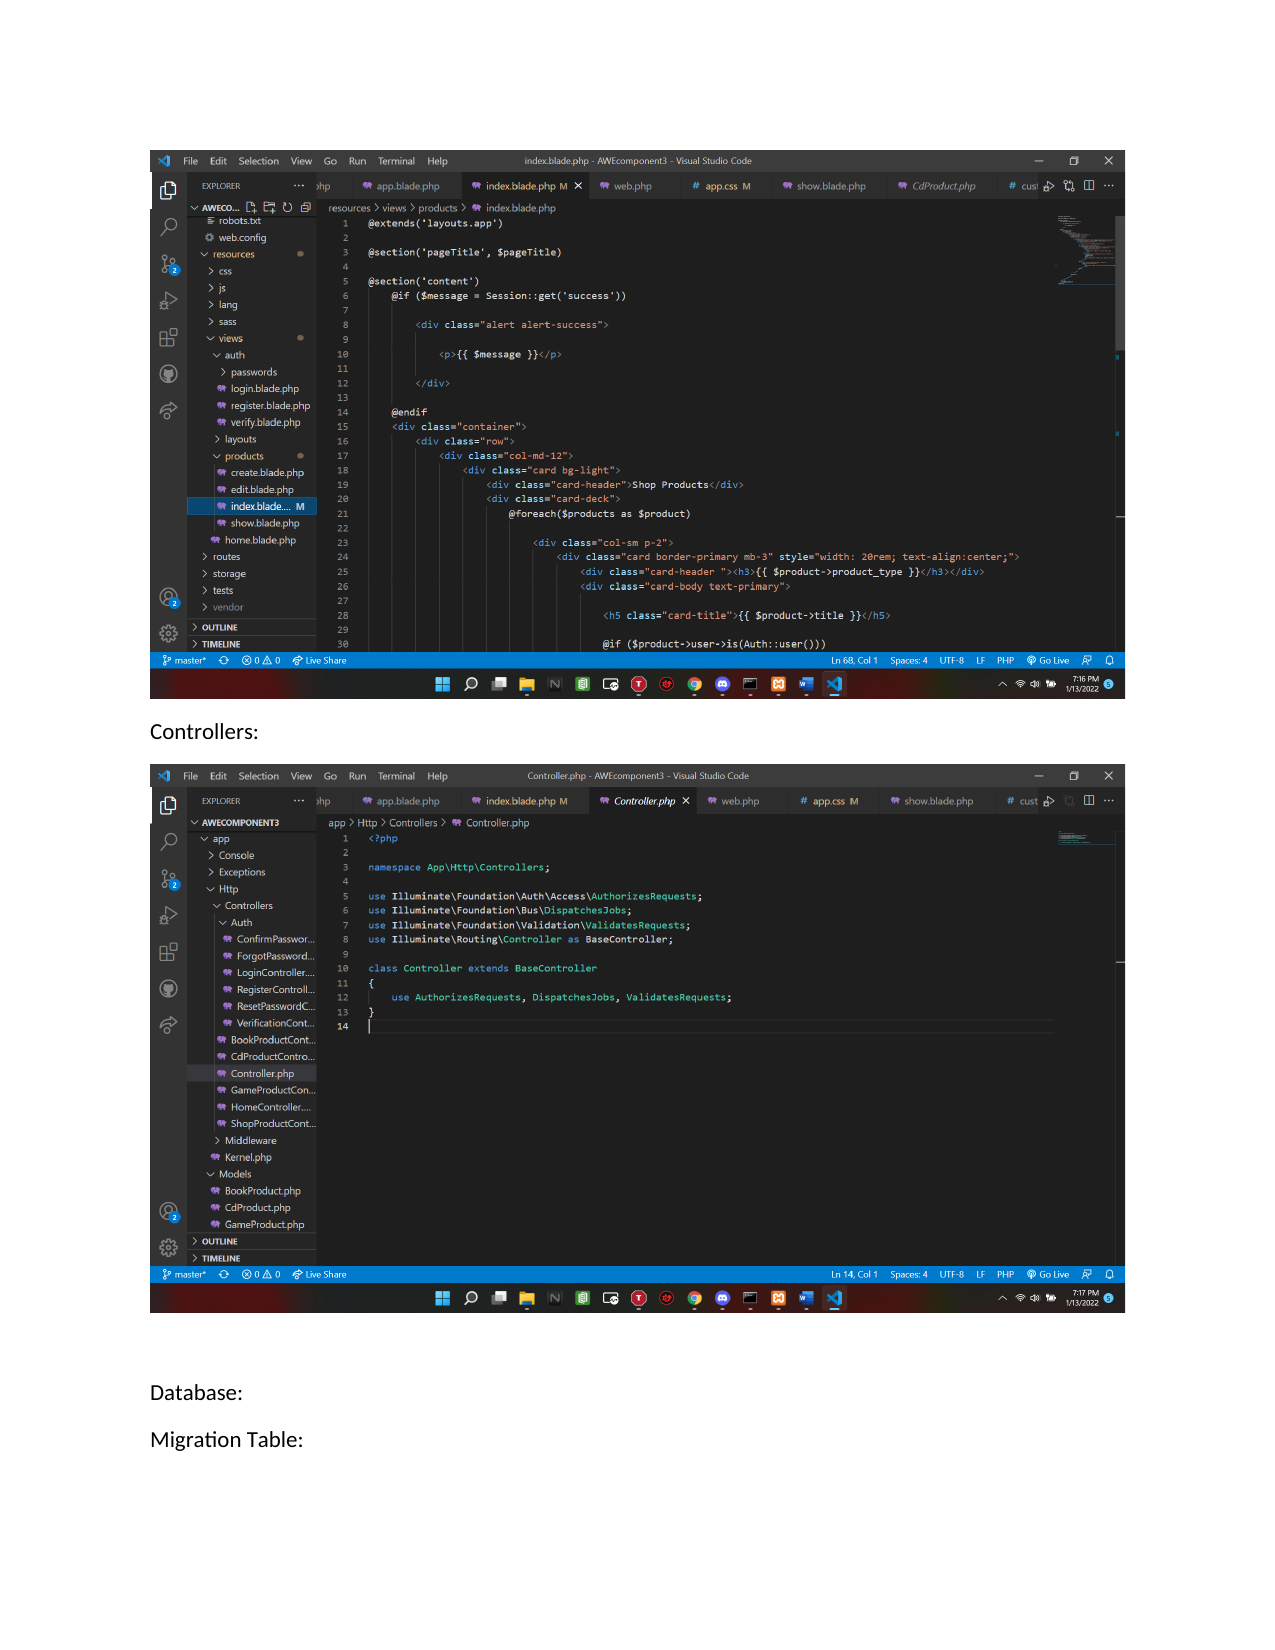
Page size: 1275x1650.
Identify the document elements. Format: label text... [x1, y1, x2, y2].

text Controllers: [150, 717, 1125, 745]
picture [150, 150, 1125, 699]
text Database: [150, 1378, 1125, 1406]
picture [150, 764, 1125, 1313]
text Migration Table: [150, 1425, 1125, 1453]
